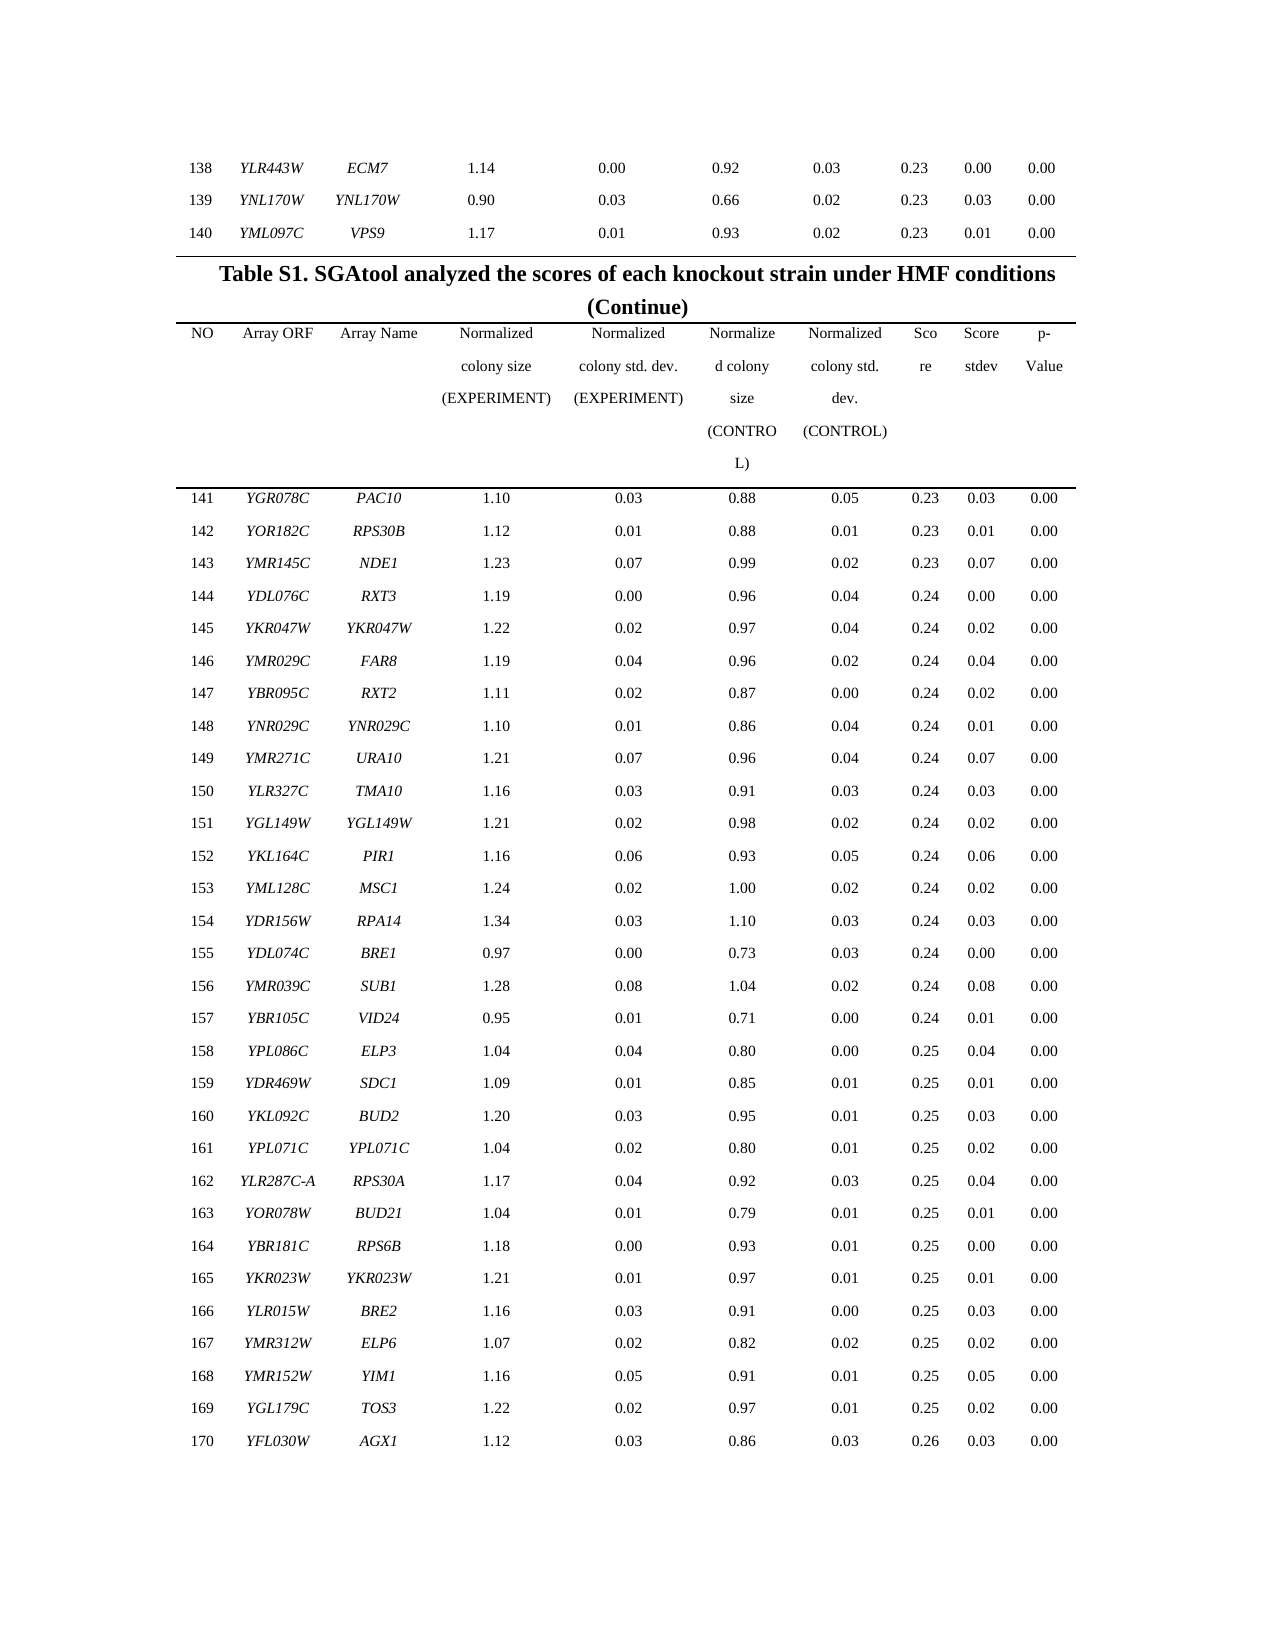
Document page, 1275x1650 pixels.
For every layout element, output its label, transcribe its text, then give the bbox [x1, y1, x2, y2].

table_cell 0.02 [562, 1139, 694, 1171]
table_cell 0.01 [790, 1204, 900, 1236]
table_cell 0.00 [1012, 1366, 1076, 1399]
table_cell RPS30A [327, 1171, 430, 1204]
table_cell 0.23 [880, 191, 948, 224]
table_cell ELP6 [327, 1334, 430, 1366]
table_cell 156 [176, 976, 228, 1009]
table_cell YKR047W [228, 619, 327, 651]
table_cell 0.92 [694, 1171, 789, 1204]
table_cell 0.03 [790, 911, 900, 944]
table_cell 0.00 [1012, 814, 1076, 846]
table_cell 0.08 [562, 976, 694, 1009]
table_cell RPS30B [327, 521, 430, 554]
table_cell 0.95 [694, 1106, 789, 1139]
table_cell 0.02 [790, 554, 900, 586]
table_cell YBR105C [228, 1009, 327, 1041]
table_cell 0.01 [951, 521, 1012, 554]
table_cell 0.03 [562, 489, 694, 521]
table_cell YNR029C [228, 716, 327, 749]
table_cell 0.00 [1012, 1041, 1076, 1074]
table_cell 0.02 [562, 619, 694, 651]
table_cell 1.19 [430, 586, 562, 619]
table_cell 0.04 [562, 1171, 694, 1204]
table_cell 1.21 [430, 749, 562, 781]
table_cell 0.01 [790, 1236, 900, 1269]
table_cell 0.00 [1007, 224, 1076, 256]
table_cell 0.87 [694, 684, 789, 716]
table_cell 0.01 [562, 521, 694, 554]
table_cell 1.24 [430, 879, 562, 911]
table_cell YMR039C [228, 976, 327, 1009]
table_cell 0.04 [951, 1041, 1012, 1074]
table_cell YOR078W [228, 1204, 327, 1236]
table_cell 146 [176, 651, 228, 684]
table_cell 0.02 [790, 1334, 900, 1366]
table_cell 0.25 [900, 1139, 951, 1171]
table_cell 0.01 [790, 1106, 900, 1139]
table_cell 0.07 [562, 554, 694, 586]
table_cell 0.02 [951, 1399, 1012, 1431]
table_cell YMR271C [228, 749, 327, 781]
text Table S1. SGAtool analyzed the scores of each knockout strain under HMF conditions (Continue) [187, 257, 1087, 322]
table_cell 0.88 [694, 489, 789, 521]
table_cell 160 [176, 1106, 228, 1139]
table_cell 0.00 [1012, 1171, 1076, 1204]
table_cell 0.01 [951, 1009, 1012, 1041]
table_cell 1.28 [430, 976, 562, 1009]
table_cell 0.03 [951, 781, 1012, 814]
table_cell 0.00 [790, 1009, 900, 1041]
table_cell 169 [176, 1399, 228, 1431]
table_cell 0.00 [1012, 1269, 1076, 1301]
table_cell 0.92 [678, 159, 773, 191]
table_cell 0.00 [562, 1236, 694, 1269]
table_cell YMR152W [228, 1366, 327, 1399]
table_cell 159 [176, 1074, 228, 1106]
table_cell 0.05 [562, 1366, 694, 1399]
table_cell 0.00 [1007, 191, 1076, 224]
table_cell 0.03 [790, 781, 900, 814]
table_cell 0.25 [900, 1106, 951, 1139]
table_cell YIM1 [327, 1366, 430, 1399]
table_cell 0.96 [694, 586, 789, 619]
table_cell 0.00 [1012, 619, 1076, 651]
table_cell 164 [176, 1236, 228, 1269]
table_cell YMR312W [228, 1334, 327, 1366]
table_cell 0.25 [900, 1269, 951, 1301]
table_cell 0.24 [900, 651, 951, 684]
table_cell YML128C [228, 879, 327, 911]
table_cell 140 [176, 224, 224, 256]
table_cell 0.02 [951, 1139, 1012, 1171]
table_cell 0.01 [562, 716, 694, 749]
table_cell 152 [176, 846, 228, 879]
table_header NO [176, 324, 228, 487]
table_cell 0.25 [900, 1301, 951, 1334]
table_cell 0.00 [1012, 716, 1076, 749]
table_cell ECM7 [318, 159, 416, 191]
table_cell 0.00 [949, 159, 1007, 191]
table_cell BRE1 [327, 944, 430, 976]
table_cell 1.17 [416, 224, 546, 256]
table_cell 0.02 [790, 814, 900, 846]
table_cell 1.22 [430, 619, 562, 651]
table_cell RPS6B [327, 1236, 430, 1269]
table_cell 142 [176, 521, 228, 554]
table_cell 0.24 [900, 846, 951, 879]
table_cell VID24 [327, 1009, 430, 1041]
table_cell 0.25 [900, 1236, 951, 1269]
table_cell 0.04 [790, 619, 900, 651]
table_cell 1.04 [430, 1204, 562, 1236]
table_cell 0.99 [694, 554, 789, 586]
table_cell 0.00 [790, 1041, 900, 1074]
table_cell VPS9 [318, 224, 416, 256]
table_cell YPL086C [228, 1041, 327, 1074]
table_cell 0.01 [562, 1204, 694, 1236]
table_cell 157 [176, 1009, 228, 1041]
table_cell 1.09 [430, 1074, 562, 1106]
table_cell 0.03 [773, 159, 880, 191]
table_cell 1.12 [430, 1431, 562, 1464]
table_cell 148 [176, 716, 228, 749]
table_cell YFL030W [228, 1431, 327, 1464]
table_cell 1.23 [430, 554, 562, 586]
table_cell 1.10 [430, 489, 562, 521]
table_cell 158 [176, 1041, 228, 1074]
table_cell YPL071C [327, 1139, 430, 1171]
table_cell 1.04 [430, 1041, 562, 1074]
table_cell 151 [176, 814, 228, 846]
table_cell 165 [176, 1269, 228, 1301]
table_cell 0.05 [790, 489, 900, 521]
table_cell 0.03 [951, 1106, 1012, 1139]
table_cell MSC1 [327, 879, 430, 911]
table_cell 153 [176, 879, 228, 911]
table_cell YGL179C [228, 1399, 327, 1431]
table_cell 1.19 [430, 651, 562, 684]
table_cell 0.00 [790, 684, 900, 716]
table_cell 0.25 [900, 1366, 951, 1399]
table_cell 0.03 [949, 191, 1007, 224]
table_cell YBR181C [228, 1236, 327, 1269]
table_header Normalized colony size (EXPERIMENT) [430, 324, 562, 487]
table_cell YOR182C [228, 521, 327, 554]
table_cell 0.03 [951, 1301, 1012, 1334]
table_cell 1.16 [430, 781, 562, 814]
table_cell 0.93 [678, 224, 773, 256]
table_cell 0.01 [562, 1269, 694, 1301]
table_cell 0.23 [900, 521, 951, 554]
table_cell 141 [176, 489, 228, 521]
table_cell 0.86 [694, 1431, 789, 1464]
table_cell 0.01 [790, 521, 900, 554]
table_cell 0.71 [694, 1009, 789, 1041]
table_cell 0.24 [900, 781, 951, 814]
table_cell SUB1 [327, 976, 430, 1009]
table_cell 0.01 [951, 1204, 1012, 1236]
table_cell 1.18 [430, 1236, 562, 1269]
table_cell 0.95 [430, 1009, 562, 1041]
table_cell 1.22 [430, 1399, 562, 1431]
table_cell 0.23 [900, 554, 951, 586]
table_cell 0.93 [694, 846, 789, 879]
table_cell 0.05 [790, 846, 900, 879]
table_cell 0.06 [951, 846, 1012, 879]
table_cell 0.00 [951, 1236, 1012, 1269]
table_cell 0.00 [562, 944, 694, 976]
table_cell YGL149W [327, 814, 430, 846]
table_cell 0.25 [900, 1334, 951, 1366]
table_cell 0.07 [951, 554, 1012, 586]
table_cell 1.16 [430, 846, 562, 879]
table_cell 0.00 [1012, 1334, 1076, 1366]
table_cell 1.21 [430, 814, 562, 846]
table_cell 0.07 [562, 749, 694, 781]
table_cell YKL164C [228, 846, 327, 879]
table_cell 0.01 [562, 1074, 694, 1106]
table_cell 0.00 [562, 586, 694, 619]
table_cell RXT3 [327, 586, 430, 619]
table_cell YKR047W [327, 619, 430, 651]
table_cell 0.24 [900, 879, 951, 911]
table_cell 0.02 [790, 976, 900, 1009]
table_cell 0.03 [790, 1431, 900, 1464]
table_cell 0.00 [1012, 1236, 1076, 1269]
table_cell 0.02 [951, 879, 1012, 911]
table_cell SDC1 [327, 1074, 430, 1106]
table_cell 0.01 [546, 224, 678, 256]
table_cell 0.25 [900, 1041, 951, 1074]
table_cell ELP3 [327, 1041, 430, 1074]
table_header Score stdev [951, 324, 1012, 487]
table_cell 0.91 [694, 781, 789, 814]
table_cell BUD21 [327, 1204, 430, 1236]
table_cell 0.00 [1012, 1431, 1076, 1464]
table_cell 0.00 [1012, 489, 1076, 521]
table_cell 0.97 [694, 619, 789, 651]
table_cell 0.23 [880, 224, 948, 256]
table_cell 0.24 [900, 944, 951, 976]
table_cell 1.12 [430, 521, 562, 554]
table_cell 170 [176, 1431, 228, 1464]
table_cell 0.00 [1012, 749, 1076, 781]
table_cell 0.73 [694, 944, 789, 976]
table_cell 0.93 [694, 1236, 789, 1269]
table_cell 1.14 [416, 159, 546, 191]
table_cell 0.97 [694, 1269, 789, 1301]
table_cell 0.03 [951, 489, 1012, 521]
table_cell 0.96 [694, 651, 789, 684]
table_cell 0.02 [951, 1334, 1012, 1366]
table_cell 0.08 [951, 976, 1012, 1009]
table_header Normalized colony size (CONTROL) [694, 324, 789, 487]
table_cell 0.01 [949, 224, 1007, 256]
table_cell 0.02 [790, 879, 900, 911]
table_cell YKL092C [228, 1106, 327, 1139]
table_cell 0.85 [694, 1074, 789, 1106]
table_cell 1.10 [694, 911, 789, 944]
table_cell 1.10 [430, 716, 562, 749]
table_cell 0.00 [951, 944, 1012, 976]
table_cell 1.16 [430, 1301, 562, 1334]
table_cell 0.97 [694, 1399, 789, 1431]
table_cell YDR469W [228, 1074, 327, 1106]
table_cell 0.01 [562, 1009, 694, 1041]
table_cell YGL149W [228, 814, 327, 846]
table_cell RPA14 [327, 911, 430, 944]
table_cell 0.80 [694, 1139, 789, 1171]
table_cell 143 [176, 554, 228, 586]
table_cell 1.20 [430, 1106, 562, 1139]
table_cell 0.02 [562, 684, 694, 716]
table_cell RXT2 [327, 684, 430, 716]
table_cell 1.34 [430, 911, 562, 944]
table_cell 167 [176, 1334, 228, 1366]
table_cell 0.06 [562, 846, 694, 879]
table_cell 0.00 [1012, 879, 1076, 911]
table_cell 0.00 [1012, 846, 1076, 879]
table_cell TMA10 [327, 781, 430, 814]
table_cell 0.02 [951, 684, 1012, 716]
table_cell 0.01 [790, 1366, 900, 1399]
table_cell 0.03 [951, 911, 1012, 944]
table_cell 144 [176, 586, 228, 619]
table_cell 0.80 [694, 1041, 789, 1074]
table_cell YLR287C-A [228, 1171, 327, 1204]
table_cell 0.23 [900, 489, 951, 521]
table_header Normalized colony std. dev. (CONTROL) [790, 324, 900, 487]
table_cell FAR8 [327, 651, 430, 684]
table_cell 0.00 [1012, 1399, 1076, 1431]
table_cell 0.04 [790, 749, 900, 781]
table_cell 0.00 [1007, 159, 1076, 191]
table_cell 0.00 [1012, 651, 1076, 684]
table_cell 0.02 [951, 619, 1012, 651]
table_cell 147 [176, 684, 228, 716]
table_cell 0.02 [562, 1399, 694, 1431]
table_cell 0.01 [790, 1269, 900, 1301]
table_cell 0.00 [546, 159, 678, 191]
table_cell 0.91 [694, 1366, 789, 1399]
table_cell AGX1 [327, 1431, 430, 1464]
table_cell 0.01 [951, 1269, 1012, 1301]
table_cell 0.79 [694, 1204, 789, 1236]
table_cell NDE1 [327, 554, 430, 586]
table_cell 0.03 [562, 911, 694, 944]
table_cell 0.00 [1012, 976, 1076, 1009]
table_cell 161 [176, 1139, 228, 1171]
table_cell 0.04 [790, 716, 900, 749]
table_cell YLR015W [228, 1301, 327, 1334]
table_cell 0.00 [1012, 684, 1076, 716]
table_cell 0.90 [416, 191, 546, 224]
table_cell YMR029C [228, 651, 327, 684]
table_cell 166 [176, 1301, 228, 1334]
table_cell PIR1 [327, 846, 430, 879]
table_cell 1.04 [430, 1139, 562, 1171]
table_cell 0.00 [1012, 1301, 1076, 1334]
table_cell 0.03 [546, 191, 678, 224]
table_header p-Value [1012, 324, 1076, 487]
table_cell BRE2 [327, 1301, 430, 1334]
table_cell 0.00 [1012, 586, 1076, 619]
table_cell YNL170W [318, 191, 416, 224]
table_cell 0.01 [951, 1074, 1012, 1106]
table_cell 163 [176, 1204, 228, 1236]
table_cell 0.00 [1012, 911, 1076, 944]
table_cell YNL170W [224, 191, 318, 224]
table_cell YKR023W [327, 1269, 430, 1301]
table_cell 0.02 [790, 651, 900, 684]
table_cell 0.07 [951, 749, 1012, 781]
table_cell 0.04 [951, 651, 1012, 684]
table_header Normalized colony std. dev. (EXPERIMENT) [562, 324, 694, 487]
table_cell 0.01 [790, 1074, 900, 1106]
table_cell 0.05 [951, 1366, 1012, 1399]
table_cell 0.25 [900, 1171, 951, 1204]
table_cell 0.02 [562, 814, 694, 846]
table_cell YKR023W [228, 1269, 327, 1301]
table_cell 0.24 [900, 619, 951, 651]
table_cell 0.02 [773, 224, 880, 256]
table_cell 0.01 [951, 716, 1012, 749]
table_cell 0.00 [1012, 1106, 1076, 1139]
table_cell 1.07 [430, 1334, 562, 1366]
table_cell 0.03 [790, 944, 900, 976]
table_cell 0.03 [562, 1431, 694, 1464]
table_cell 0.25 [900, 1074, 951, 1106]
table_cell 162 [176, 1171, 228, 1204]
table_cell YDL074C [228, 944, 327, 976]
table_cell 0.02 [773, 191, 880, 224]
table_cell 0.01 [790, 1139, 900, 1171]
table_cell 138 [176, 159, 224, 191]
table_header Array ORF [228, 324, 327, 487]
table_cell YDR156W [228, 911, 327, 944]
table_cell 0.00 [1012, 521, 1076, 554]
table_cell BUD2 [327, 1106, 430, 1139]
table_cell 0.03 [562, 781, 694, 814]
table_cell 1.16 [430, 1366, 562, 1399]
table_cell 0.24 [900, 586, 951, 619]
table_cell 0.00 [951, 586, 1012, 619]
table_cell 0.00 [1012, 781, 1076, 814]
table_cell 0.24 [900, 814, 951, 846]
table_cell YMR145C [228, 554, 327, 586]
table_cell 0.24 [900, 911, 951, 944]
table_cell 145 [176, 619, 228, 651]
table_cell 1.21 [430, 1269, 562, 1301]
table_cell 0.24 [900, 684, 951, 716]
table_cell 0.24 [900, 716, 951, 749]
table_cell 0.00 [1012, 1074, 1076, 1106]
table_cell 0.04 [951, 1171, 1012, 1204]
table_cell YLR327C [228, 781, 327, 814]
table_cell 0.25 [900, 1399, 951, 1431]
table_cell 0.91 [694, 1301, 789, 1334]
table_cell YBR095C [228, 684, 327, 716]
table_cell 0.24 [900, 1009, 951, 1041]
table_cell 1.04 [694, 976, 789, 1009]
table_cell 0.24 [900, 749, 951, 781]
table_cell URA10 [327, 749, 430, 781]
table_cell 0.03 [562, 1106, 694, 1139]
table_cell 1.11 [430, 684, 562, 716]
table_cell 0.02 [951, 814, 1012, 846]
table_cell 0.24 [900, 976, 951, 1009]
table_cell YLR443W [224, 159, 318, 191]
table_cell YNR029C [327, 716, 430, 749]
table_header Array Name [327, 324, 430, 487]
table_cell YGR078C [228, 489, 327, 521]
table_cell 0.88 [694, 521, 789, 554]
table_cell 0.98 [694, 814, 789, 846]
table_cell 150 [176, 781, 228, 814]
table_cell 0.04 [790, 586, 900, 619]
table_cell 0.04 [562, 651, 694, 684]
table_cell 149 [176, 749, 228, 781]
table_cell 0.00 [1012, 1009, 1076, 1041]
table_cell TOS3 [327, 1399, 430, 1431]
table_cell 0.96 [694, 749, 789, 781]
table_cell 0.86 [694, 716, 789, 749]
table_cell 168 [176, 1366, 228, 1399]
table_cell 0.00 [1012, 1204, 1076, 1236]
table_cell 0.00 [1012, 554, 1076, 586]
table_cell 139 [176, 191, 224, 224]
table_cell 0.00 [1012, 1139, 1076, 1171]
table_cell YDL076C [228, 586, 327, 619]
table_cell 0.00 [790, 1301, 900, 1334]
table_cell 0.66 [678, 191, 773, 224]
table_cell 155 [176, 944, 228, 976]
table_cell 0.02 [562, 879, 694, 911]
table_cell 0.26 [900, 1431, 951, 1464]
table_cell 0.97 [430, 944, 562, 976]
table_cell 154 [176, 911, 228, 944]
table_cell YPL071C [228, 1139, 327, 1171]
table_cell 0.04 [562, 1041, 694, 1074]
table_cell 0.82 [694, 1334, 789, 1366]
table_cell 0.02 [562, 1334, 694, 1366]
table_cell YML097C [224, 224, 318, 256]
table_cell 0.23 [880, 159, 948, 191]
table_header Score [900, 324, 951, 487]
table_cell 1.17 [430, 1171, 562, 1204]
table_cell 0.03 [790, 1171, 900, 1204]
table_cell 0.03 [562, 1301, 694, 1334]
table_cell 0.25 [900, 1204, 951, 1236]
table_cell 0.00 [1012, 944, 1076, 976]
table_cell 1.00 [694, 879, 789, 911]
table_cell 0.03 [951, 1431, 1012, 1464]
table_cell PAC10 [327, 489, 430, 521]
table_cell 0.01 [790, 1399, 900, 1431]
